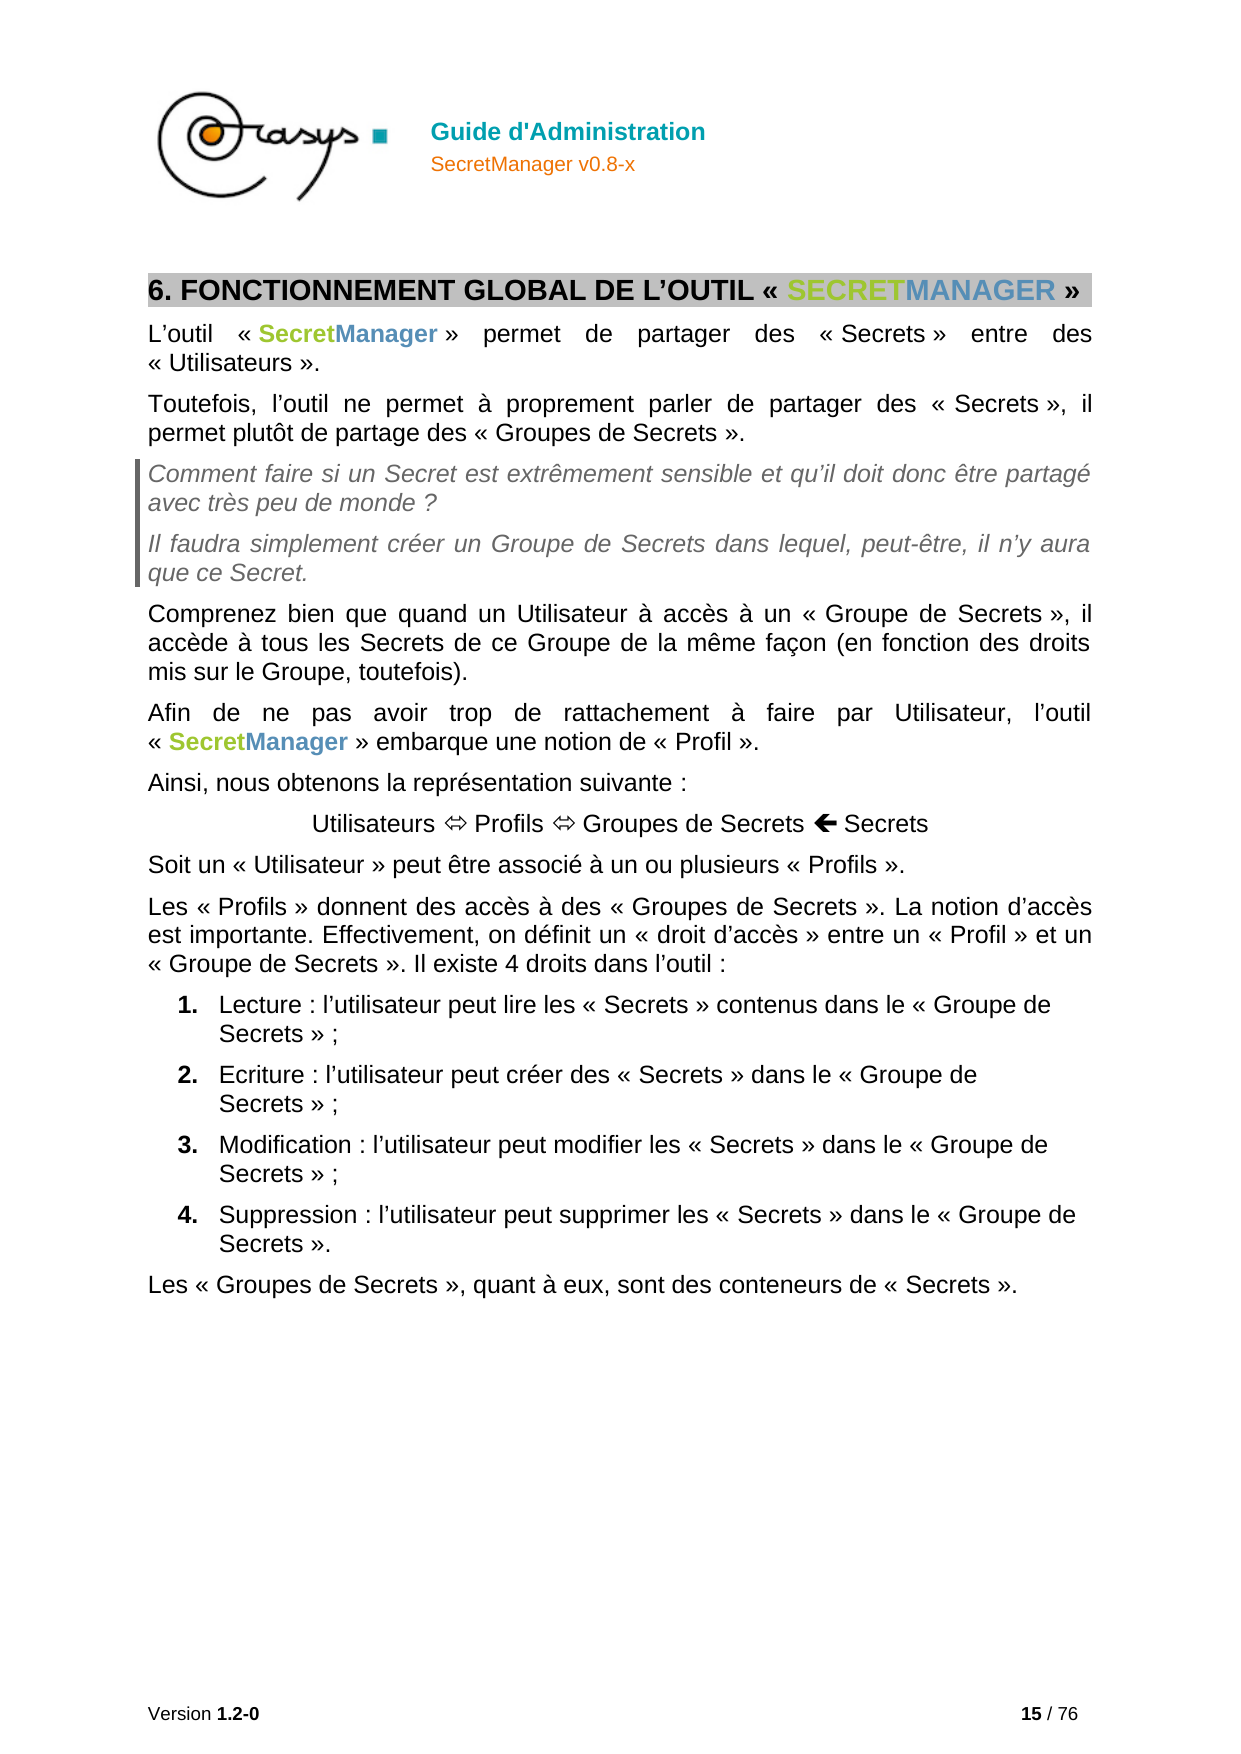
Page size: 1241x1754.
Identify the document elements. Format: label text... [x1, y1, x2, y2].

text Toutefois, l’outil ne permet à proprement parler de partager des « Secrets », il permet plutôt de partage des « Groupes de Secrets ». [148, 389, 1092, 447]
text Comment faire si un Secret est extrêmement sensible et qu’il doit donc être partagé avec très peu de monde ? [140, 459, 1092, 517]
text Lecture : l’utilisateur peut lire les « Secrets » contenus dans le « Groupe de Secrets » ; [177, 991, 1092, 1048]
text Comprenez bien que quand un Utilisateur à accès à un « Groupe de Secrets », il accède à tous les Secrets de ce Groupe de la même façon (en fonction des droits mis sur le Groupe, toutefois). [148, 599, 1092, 685]
text Les « Groupes de Secrets », quant à eux, sont des conteneurs de « Secrets ». [148, 1271, 1092, 1299]
text Il faudra simplement créer un Groupe de Secrets dans lequel, peut-être, il n’y aura que ce Secret. [140, 529, 1092, 587]
text Suppression : l’utilisateur peut supprimer les « Secrets » dans le « Groupe de Secrets ». [177, 1201, 1092, 1258]
text Les « Profils » donnent des accès à des « Groupes de Secrets ». La notion d’accès est importante. Effectivement, on définit un « droit d’accès » entre un « Profil » et un « Groupe de Secrets ». Il existe 4 droits dans l’outil : [148, 892, 1092, 978]
text Afin de ne pas avoir trop de rattachement à faire par Utilisateur, l’outil « SecretManager » embarque une notion de « Profil ». [148, 698, 1092, 755]
text Utilisateurs Profils Groupes de Secrets Secrets [148, 809, 1092, 838]
text Ecriture : l’utilisateur peut créer des « Secrets » dans le « Groupe de Secrets » ; [177, 1061, 1092, 1118]
text Soit un « Utilisateur » peut être associé à un ou plusieurs « Profils ». [148, 851, 1092, 879]
text L’outil « SecretManager » permet de partager des « Secrets » entre des « Utilisateurs ». [148, 319, 1092, 377]
subtitle Fonctionnement global de l’outil « SecretManager » [148, 273, 1092, 307]
picture [147, 80, 408, 220]
text Modification : l’utilisateur peut modifier les « Secrets » dans le « Groupe de Secrets » ; [177, 1131, 1092, 1188]
text Ainsi, nous obtenons la représentation suivante : [148, 768, 1092, 797]
